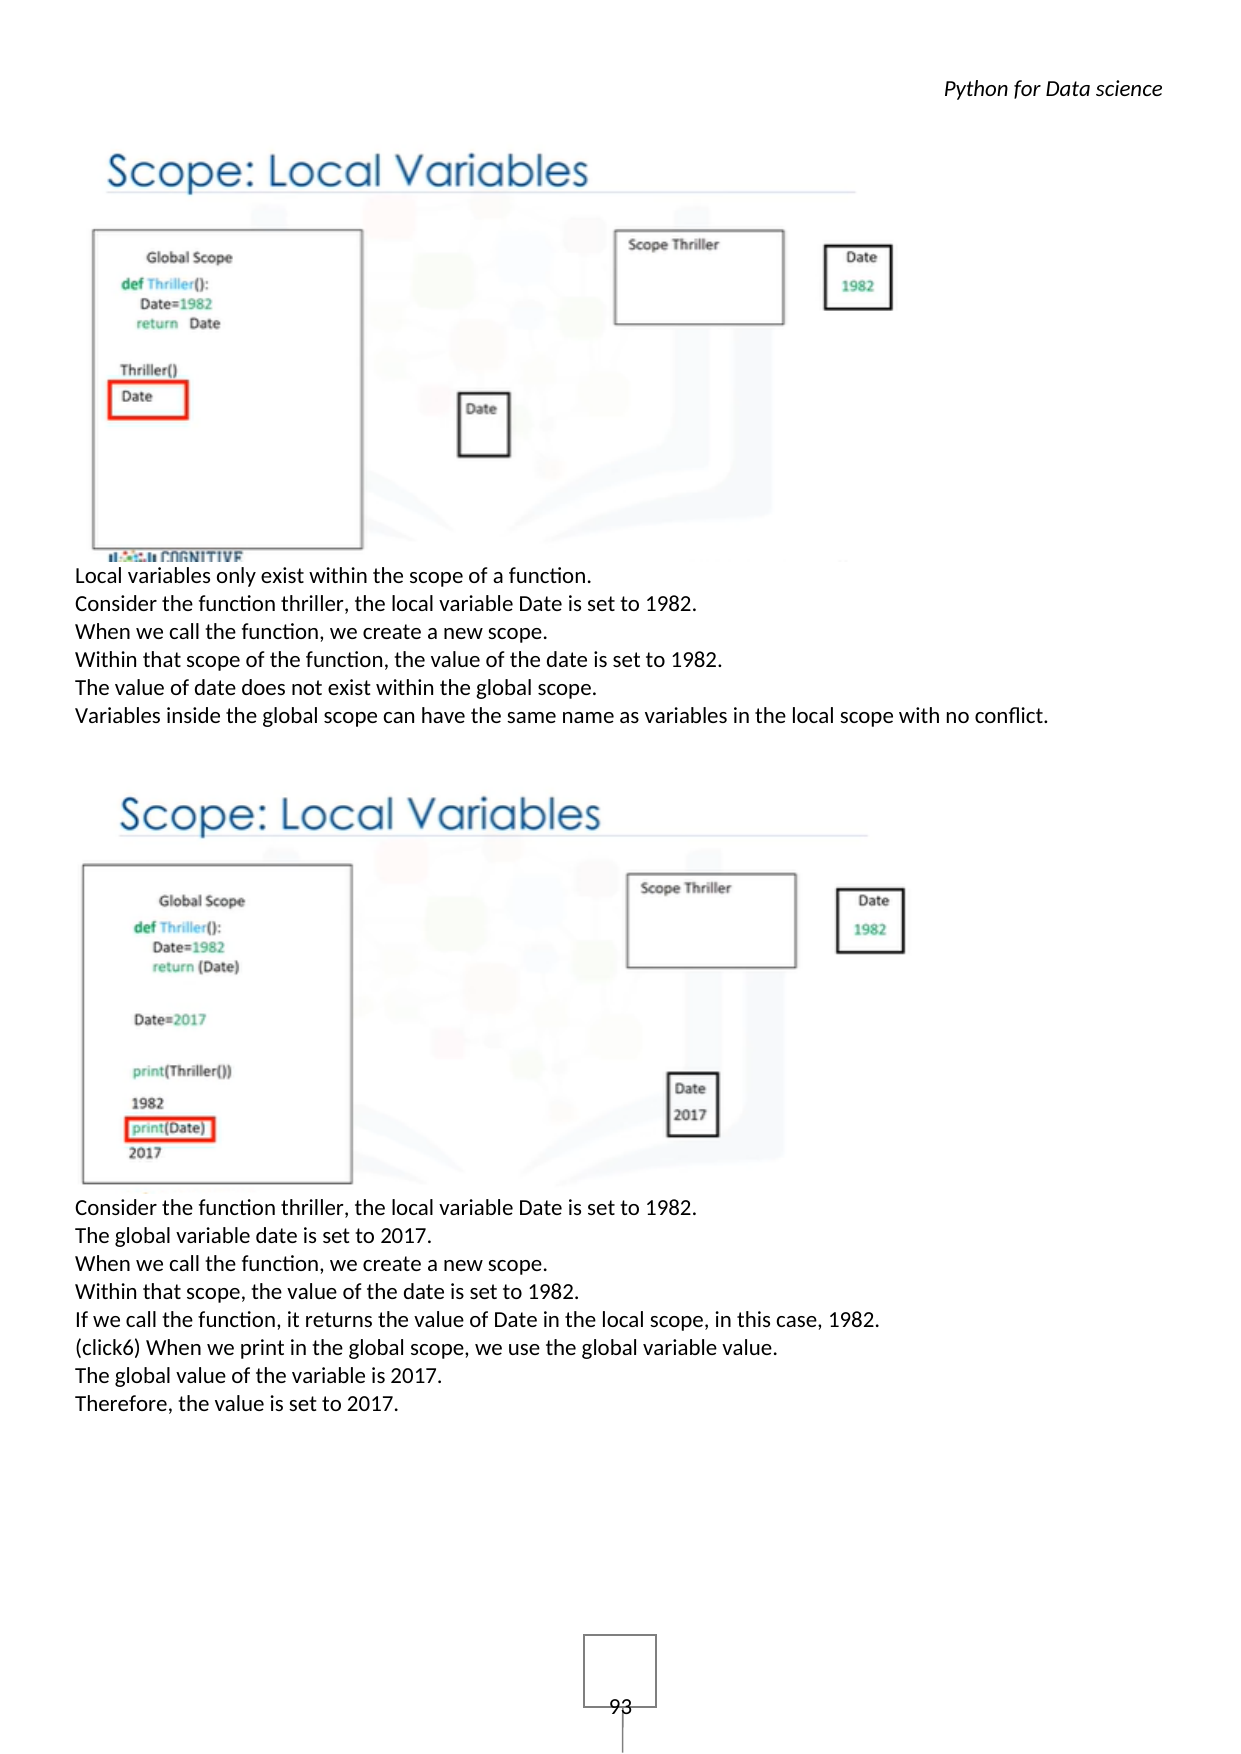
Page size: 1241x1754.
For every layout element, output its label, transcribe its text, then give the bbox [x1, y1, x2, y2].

text The global value of the variable is 2017. [75, 1361, 1165, 1389]
picture [75, 757, 921, 1194]
text Local variables only exist within the scope of a function. [75, 561, 1165, 589]
text Consider the function thriller, the local variable Date is set to 1982. [75, 1193, 1165, 1221]
text Variables inside the global scope can have the same name as variables in the local scope with no conflict. [75, 701, 1165, 729]
text If we call the function, it returns the value of Date in the local scope, in this case, 1982. [75, 1305, 1165, 1333]
text Within that scope of the function, the value of the date is set to 1982. [75, 645, 1165, 673]
text (click6) When we print in the global scope, we use the global variable value. [75, 1333, 1165, 1361]
picture [75, 129, 901, 562]
text When we call the function, we create a new scope. [75, 617, 1165, 645]
text Within that scope, the value of the date is set to 1982. [75, 1277, 1165, 1305]
text The value of date does not exist within the global scope. [75, 673, 1165, 701]
text Consider the function thriller, the local variable Date is set to 1982. [75, 589, 1165, 617]
text The global variable date is set to 2017. [75, 1221, 1165, 1249]
text Therefore, the value is set to 2017. [75, 1389, 1165, 1417]
text When we call the function, we create a new scope. [75, 1249, 1165, 1277]
